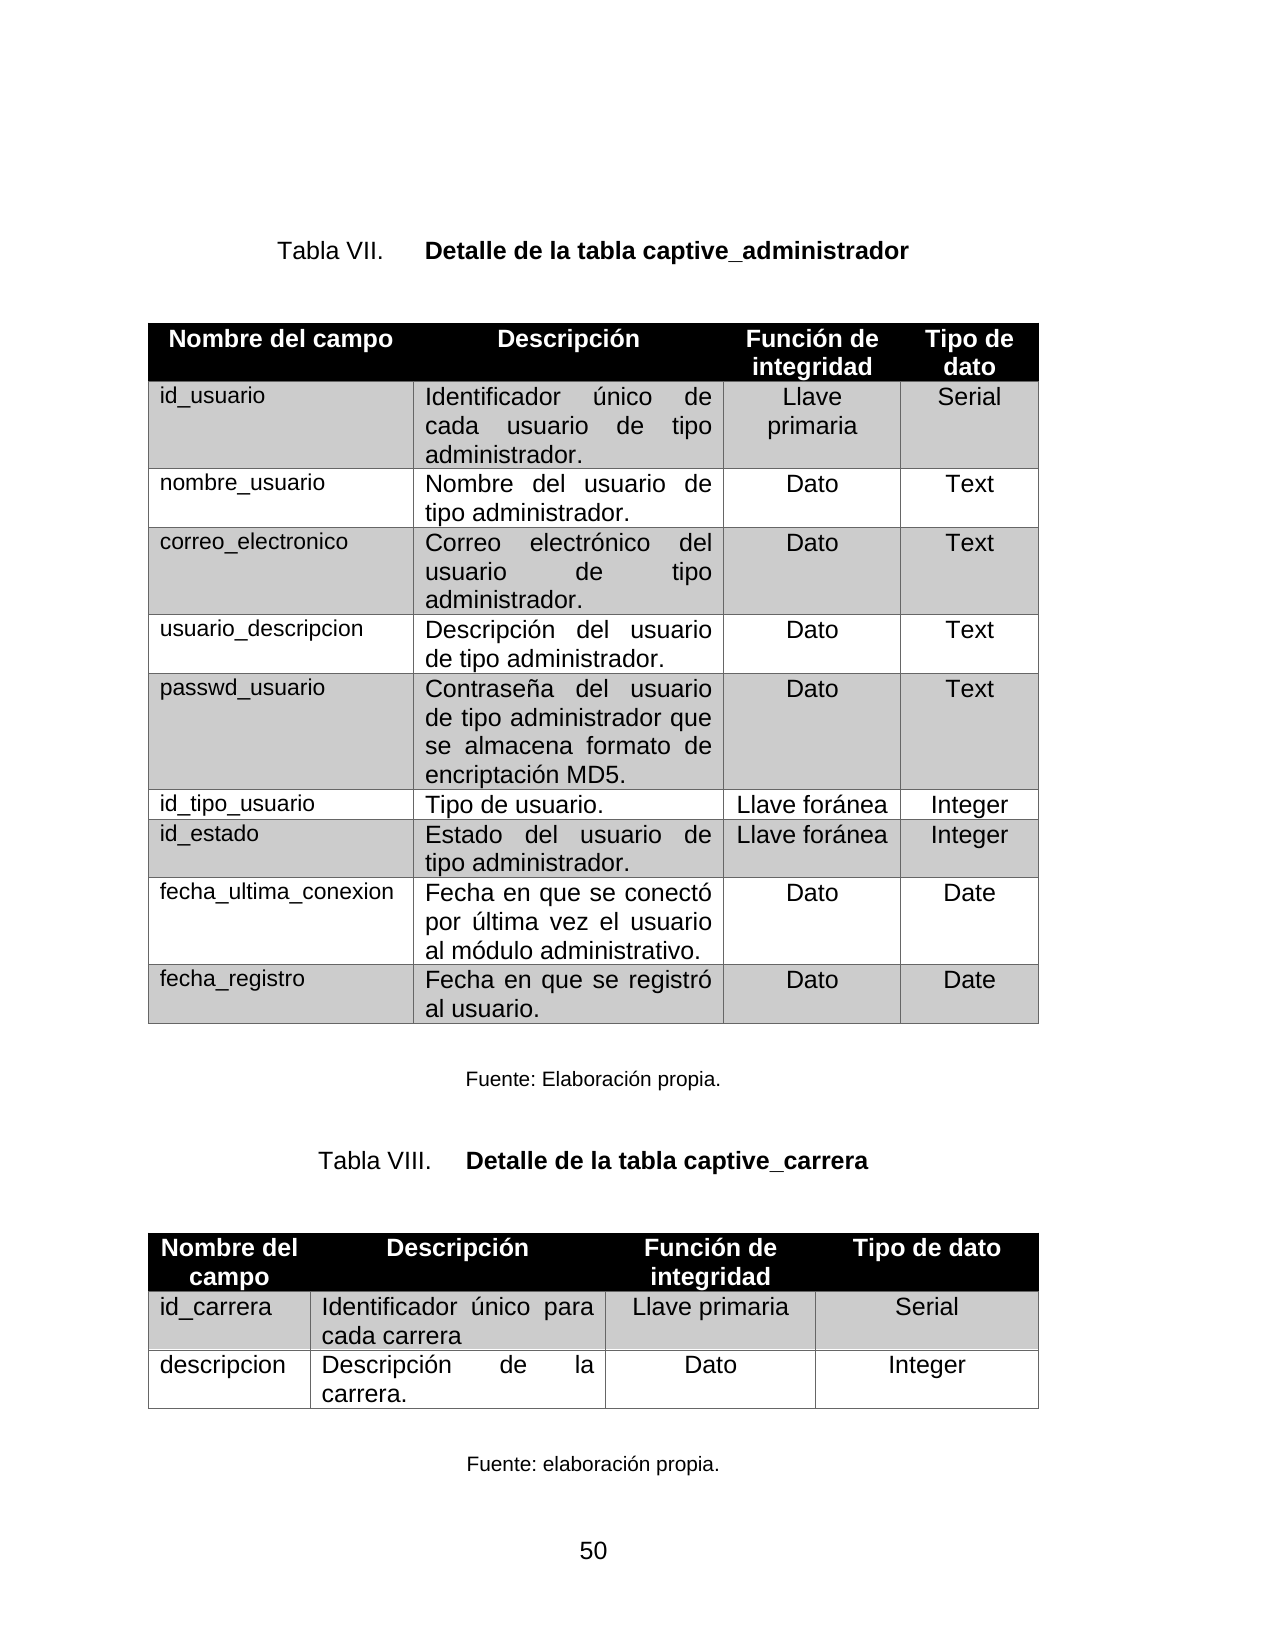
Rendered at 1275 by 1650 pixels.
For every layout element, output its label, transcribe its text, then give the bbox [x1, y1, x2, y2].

table_cell id_estado [149, 820, 413, 877]
table_cell Tipo de usuario. [414, 790, 723, 818]
table_cell Correo electrónico del usuario de tipo administrador. [414, 528, 723, 614]
text Fuente: Elaboración propia. [148, 1067, 1039, 1091]
table_cell Descripción del usuario de tipo administrador. [414, 615, 723, 673]
table_cell Text [901, 528, 1038, 614]
table_cell descripcion [149, 1351, 310, 1408]
table_cell Dato [724, 674, 900, 789]
table_cell Serial [816, 1292, 1038, 1349]
table_cell Dato [724, 528, 900, 614]
table_cell Dato [606, 1351, 815, 1408]
table_cell Dato [724, 615, 900, 673]
table_cell Fecha en que se registró al usuario. [414, 965, 723, 1023]
table_header Nombre del campo [149, 1234, 310, 1291]
table_header Función de integridad [724, 324, 900, 381]
table_cell Text [901, 674, 1038, 789]
table_cell Date [901, 878, 1038, 964]
table_cell fecha_registro [149, 965, 413, 1023]
table_cell Integer [816, 1351, 1038, 1408]
table_cell id_tipo_usuario [149, 790, 413, 818]
table_cell Dato [724, 878, 900, 964]
table_cell Integer [901, 790, 1038, 818]
table_cell Llave foránea [724, 820, 900, 877]
table_header Descripción [414, 324, 723, 381]
text Detalle de la tabla captive_administrador [148, 236, 1039, 265]
text Fuente: elaboración propia. [148, 1452, 1039, 1476]
table_cell Estado del usuario de tipo administrador. [414, 820, 723, 877]
table_cell fecha_ultima_conexion [149, 878, 413, 964]
table_cell Integer [901, 820, 1038, 877]
table_cell Identificador único de cada usuario de tipo administrador. [414, 382, 723, 468]
table_cell Llave primaria [606, 1292, 815, 1349]
text Detalle de la tabla captive_carrera [148, 1146, 1039, 1175]
table_cell Text [901, 469, 1038, 527]
table_cell Dato [724, 469, 900, 527]
table_cell Identificador único para cada carrera [311, 1292, 605, 1349]
table_cell Date [901, 965, 1038, 1023]
table_header Nombre del campo [149, 324, 413, 381]
table_cell Contraseña del usuario de tipo administrador que se almacena formato de encriptación MD5. [414, 674, 723, 789]
table_cell usuario_descripcion [149, 615, 413, 673]
table_cell correo_electronico [149, 528, 413, 614]
table_cell Llave primaria [724, 382, 900, 468]
table_cell passwd_usuario [149, 674, 413, 789]
table_cell Descripción de la carrera. [311, 1351, 605, 1408]
table_cell Llave foránea [724, 790, 900, 818]
table_cell id_usuario [149, 382, 413, 468]
table_cell nombre_usuario [149, 469, 413, 527]
table_cell id_carrera [149, 1292, 310, 1349]
table_header Tipo de dato [901, 324, 1038, 381]
table_cell Dato [724, 965, 900, 1023]
table_header Descripción [311, 1234, 605, 1291]
table_cell Serial [901, 382, 1038, 468]
table_cell Text [901, 615, 1038, 673]
table_header Tipo de dato [816, 1234, 1038, 1291]
table_cell Fecha en que se conectó por última vez el usuario al módulo administrativo. [414, 878, 723, 964]
table_cell Nombre del usuario de tipo administrador. [414, 469, 723, 527]
table_header Función de integridad [606, 1234, 815, 1291]
